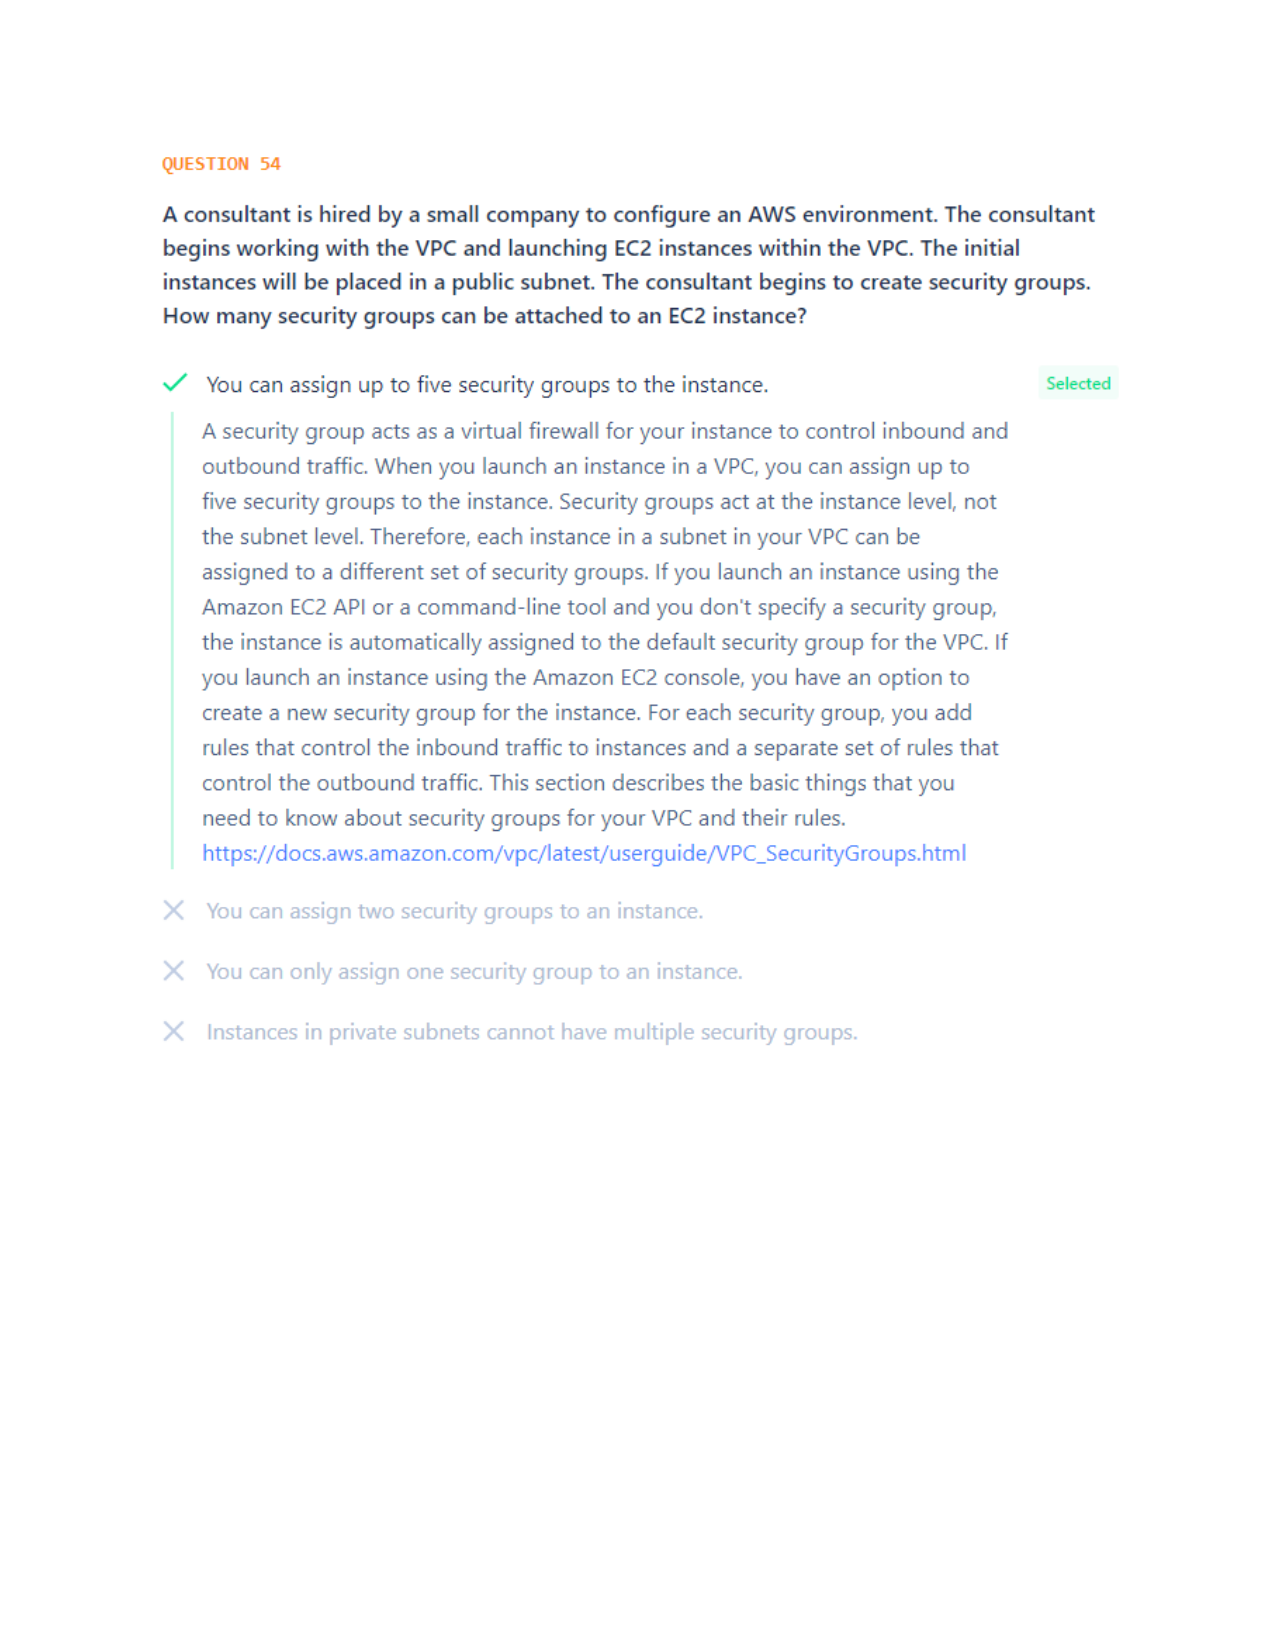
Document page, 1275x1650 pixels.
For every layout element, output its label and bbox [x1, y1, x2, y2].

picture [150, 150, 1125, 1072]
